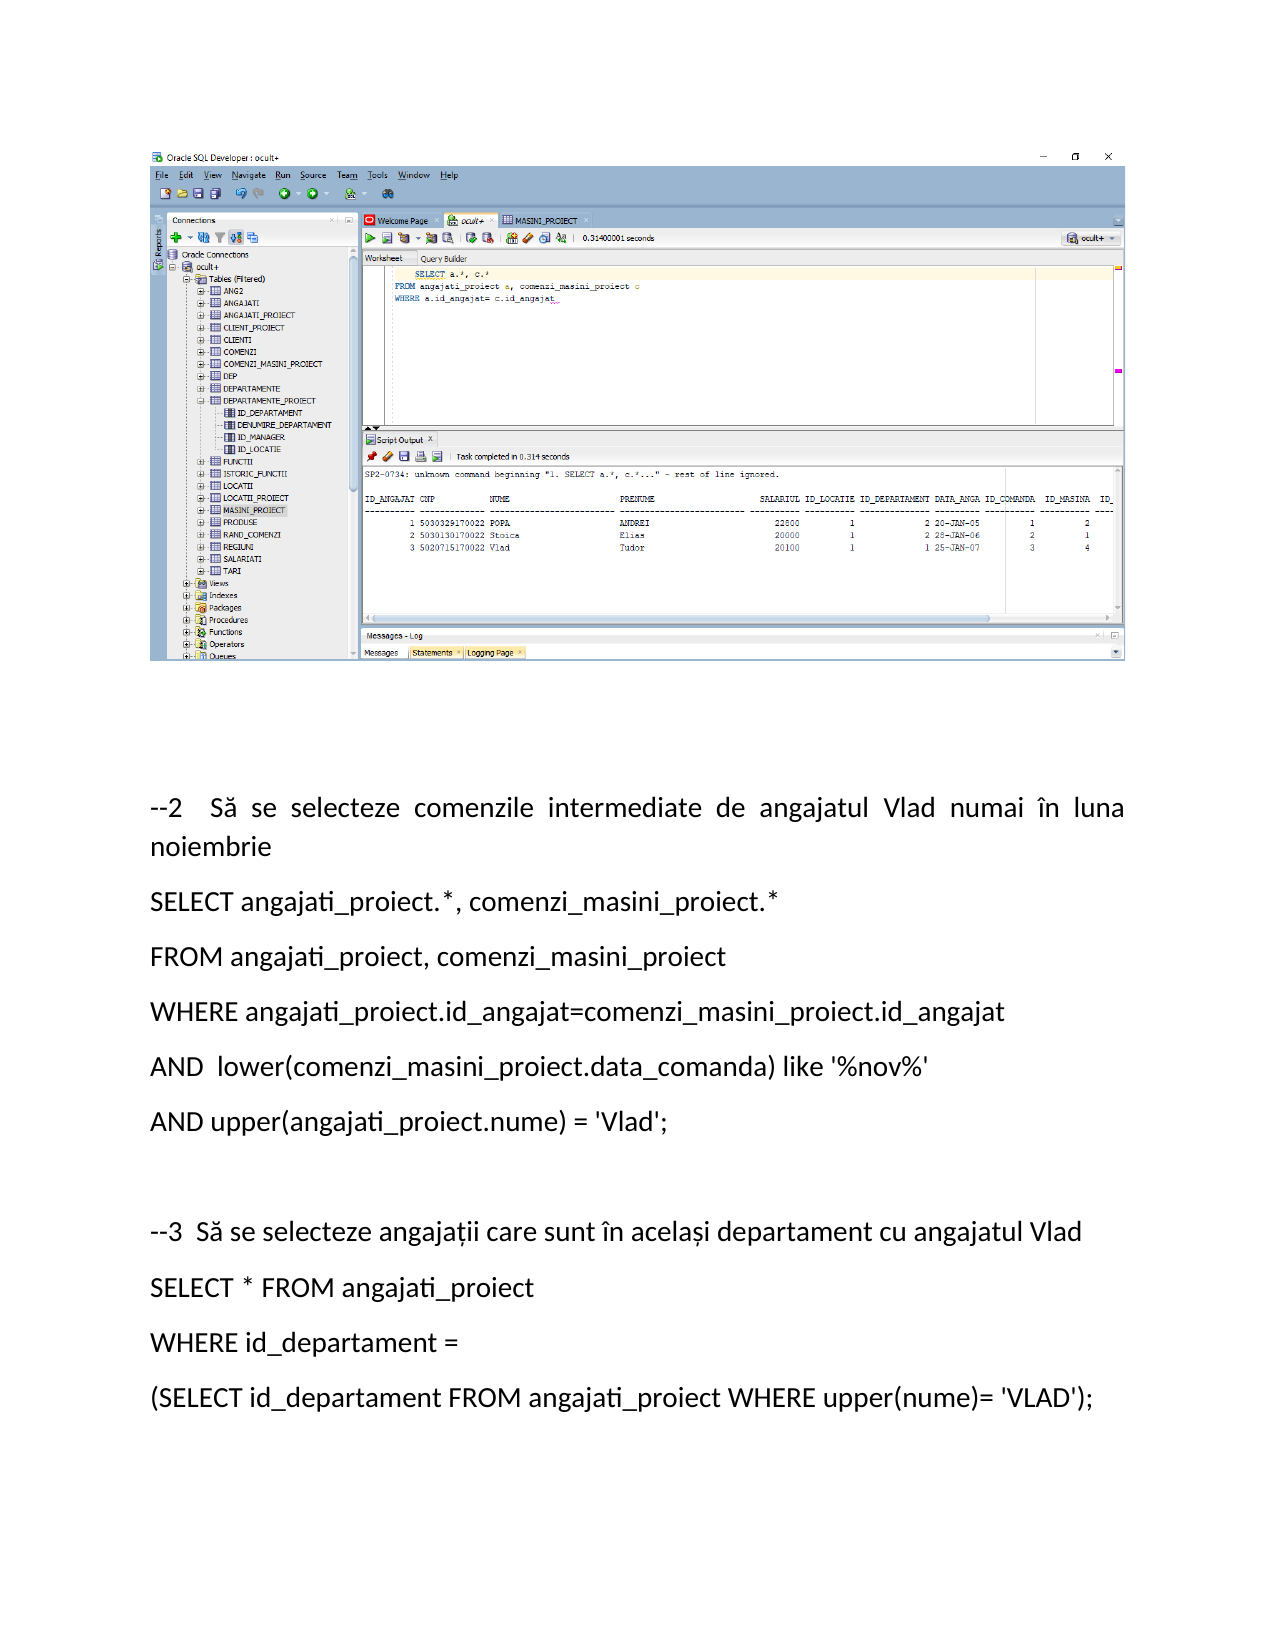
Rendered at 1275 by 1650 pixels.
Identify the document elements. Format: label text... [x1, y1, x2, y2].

text WHERE angajati_proiect.id_angajat=comenzi_masini_proiect.id_angajat [150, 993, 1125, 1029]
text (SELECT id_departament FROM angajati_proiect WHERE upper(nume)= 'VLAD'); [150, 1379, 1125, 1414]
text AND lower(comenzi_masini_proiect.data_comanda) like '%nov%' [150, 1048, 1125, 1084]
picture [150, 150, 1125, 661]
text SELECT angajati_proiect.*, comenzi_masini_proiect.* [150, 883, 1125, 918]
text WHERE id_departament = [150, 1324, 1125, 1359]
text FROM angajati_proiect, comenzi_masini_proiect [150, 938, 1125, 974]
text SELECT * FROM angajati_proiect [150, 1269, 1125, 1304]
text --2 Să se selecteze comenzile intermediate de angajatul Vlad numai în luna noiembrie [150, 789, 1125, 863]
text AND upper(angajati_proiect.nume) = 'Vlad'; [150, 1103, 1125, 1139]
text --3 Să se selecteze angajații care sunt în același departament cu angajatul Vlad [150, 1213, 1125, 1249]
